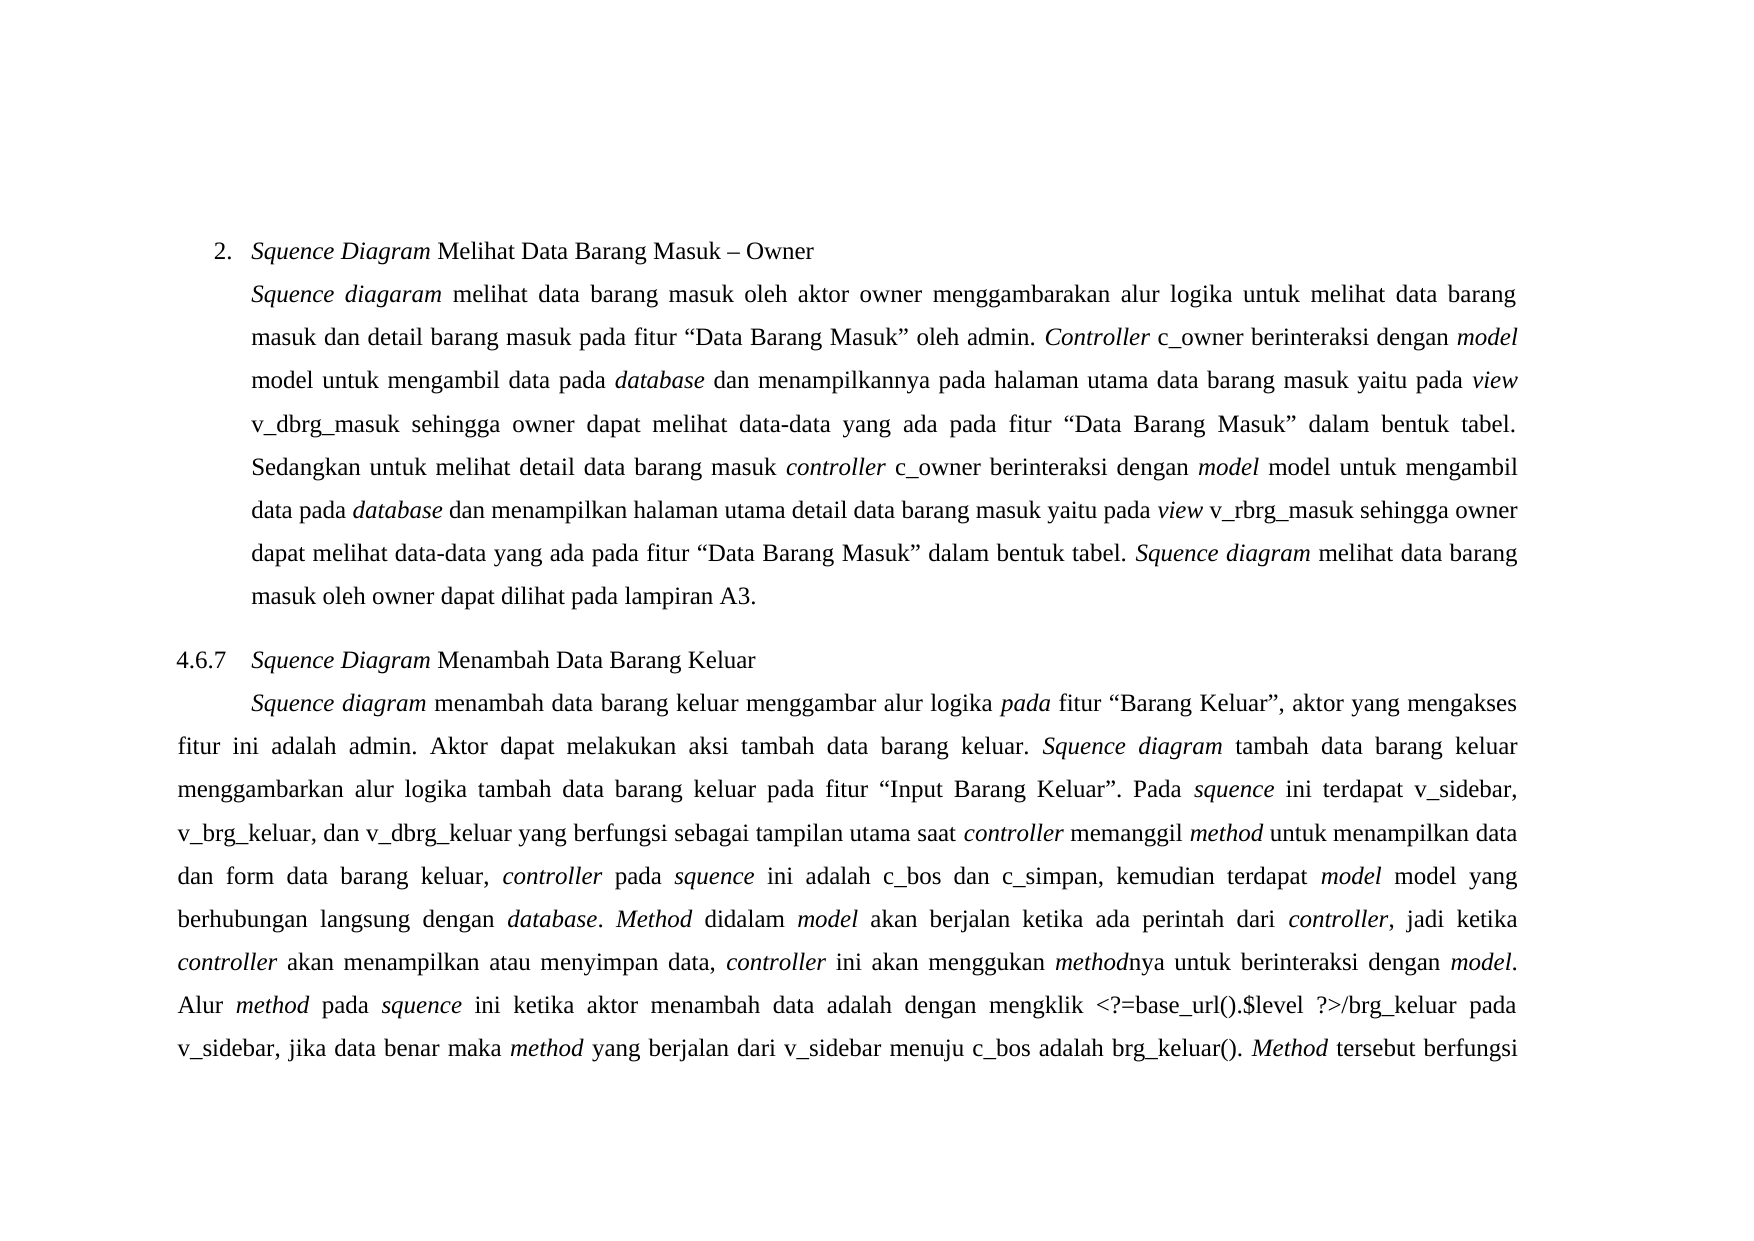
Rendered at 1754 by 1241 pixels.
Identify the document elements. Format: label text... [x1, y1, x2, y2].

list Squence Diagram Melihat Data Barang Masuk – Owner [213, 236, 1518, 265]
list Squence diagaram melihat data barang masuk oleh aktor owner menggambarakan alur logika untuk melihat data barang masuk dan detail barang masuk pada fitur “Data Barang Masuk” oleh admin. Controller c_owner berinteraksi dengan model model untuk mengambil data pada database dan menampilkannya pada halaman utama data barang masuk yaitu pada view v_dbrg_masuk sehingga owner dapat melihat data-data yang ada pada fitur “Data Barang Masuk” dalam bentuk tabel. Sedangkan untuk melihat detail data barang masuk controller c_owner berinteraksi dengan model model untuk mengambil data pada database dan menampilkan halaman utama detail data barang masuk yaitu pada view v_rbrg_masuk sehingga owner dapat melihat data-data yang ada pada fitur “Data Barang Masuk” dalam bentuk tabel. Squence diagram melihat data barang masuk oleh owner dapat dilihat pada lampiran A3. [251, 279, 1518, 610]
subtitle Squence Diagram Menambah Data Barang Keluar [176, 645, 1518, 674]
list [177, 688, 1518, 1062]
